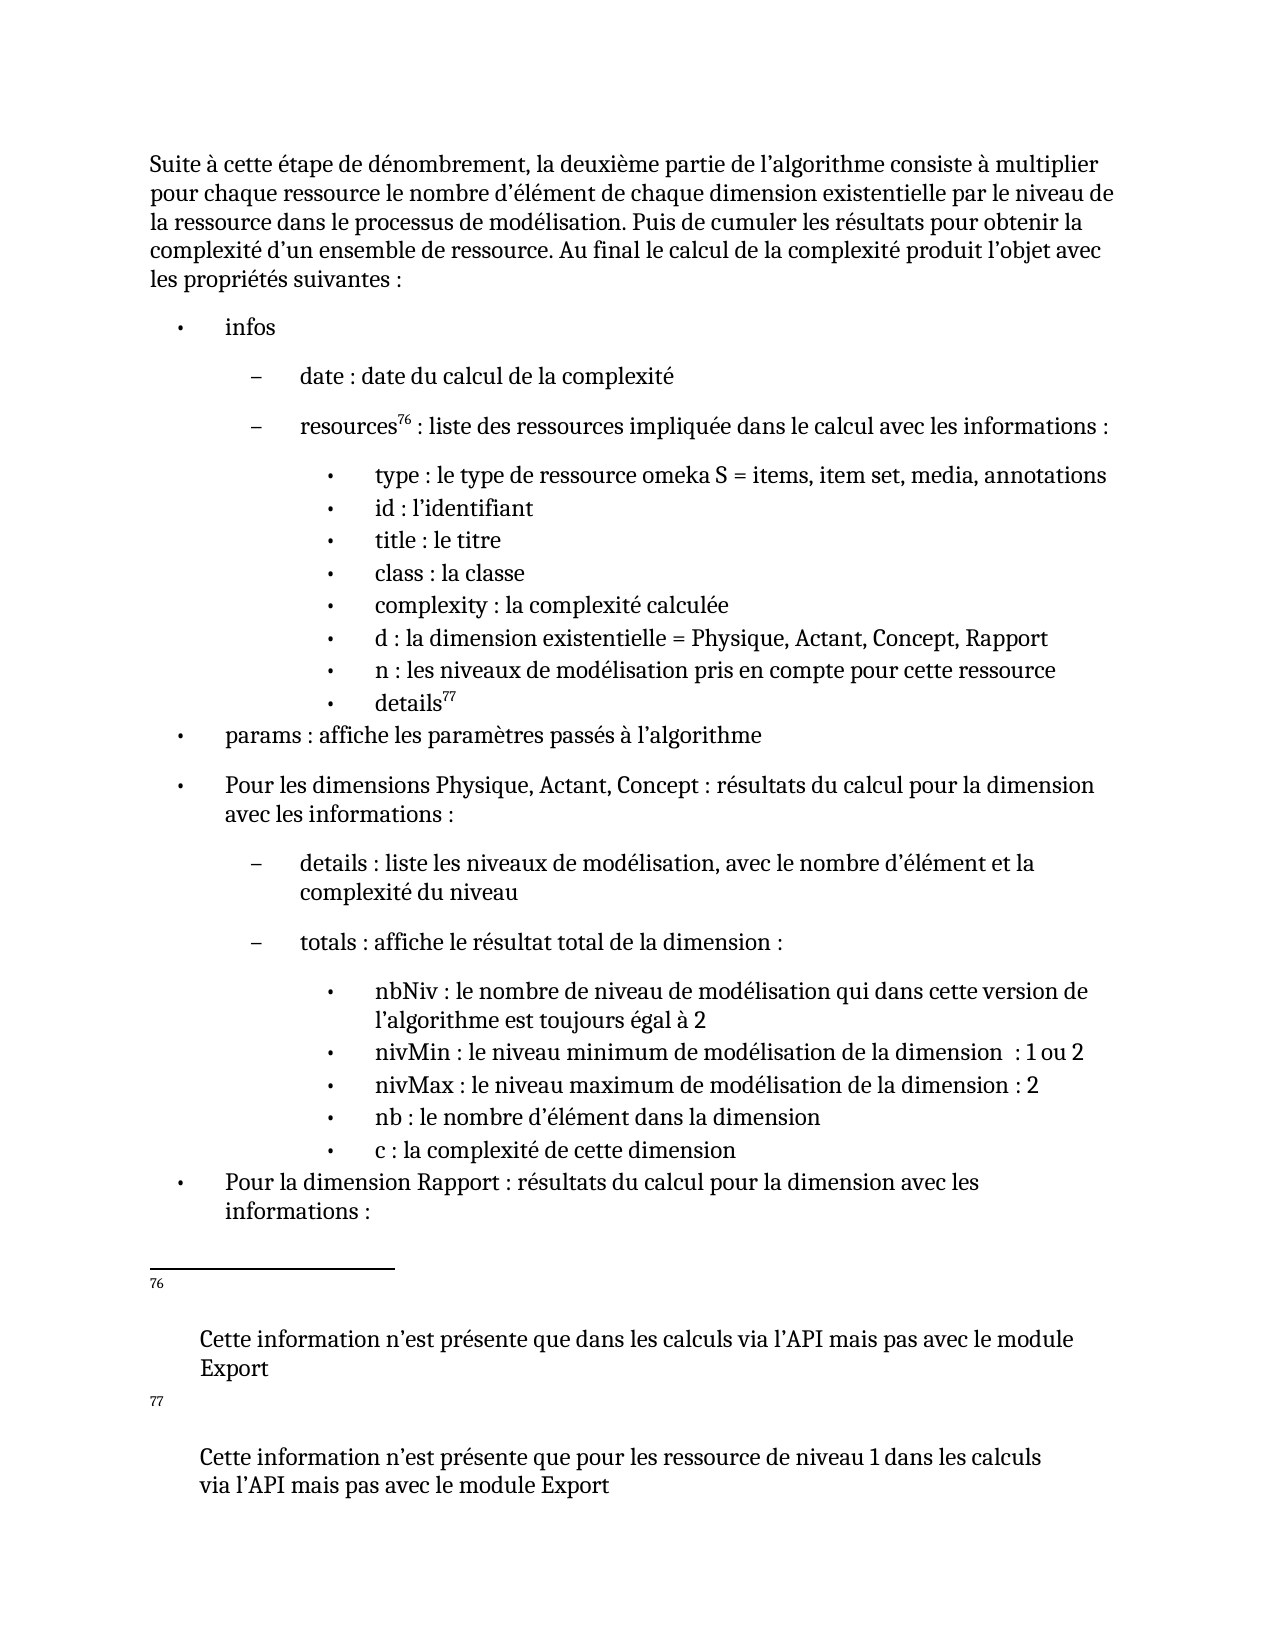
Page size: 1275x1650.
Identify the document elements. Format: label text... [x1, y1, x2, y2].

list details [325, 689, 1125, 717]
list title : le titre [325, 526, 1125, 555]
list type : le type de ressource omeka S = items, item set, media, annotations [325, 461, 1125, 490]
list nbNiv : le nombre de niveau de modélisation qui dans cette version de l’algorithme est toujours égal à 2 [325, 977, 1125, 1034]
list infos [175, 312, 1125, 341]
list class : la classe [325, 559, 1125, 587]
list id : l’identifiant [325, 494, 1125, 522]
list details : liste les niveaux de modélisation, avec le nombre d’élément et la complexité du niveau [250, 849, 1125, 907]
list nivMax : le niveau maximum de modélisation de la dimension : 2 [325, 1071, 1125, 1099]
list nivMin : le niveau minimum de modélisation de la dimension : 1 ou 2 [325, 1038, 1125, 1067]
list c : la complexité de cette dimension [325, 1136, 1125, 1164]
list n : les niveaux de modélisation pris en compte pour cette ressource [325, 656, 1125, 685]
list nb : le nombre d’élément dans la dimension [325, 1103, 1125, 1132]
list d : la dimension existentielle = Physique, Actant, Concept, Rapport [325, 624, 1125, 652]
list resources : liste des ressources impliquée dans le calcul avec les informations : [250, 412, 1125, 440]
list totals : affiche le résultat total de la dimension : [250, 927, 1125, 956]
list date : date du calcul de la complexité [250, 362, 1125, 391]
list Pour les dimensions Physique, Actant, Concept : résultats du calcul pour la dimension avec les informations : [175, 771, 1125, 828]
list params : affiche les paramètres passés à l’algorithme [175, 721, 1125, 750]
text Suite à cette étape de dénombrement, la deuxième partie de l’algorithme consiste à multiplier pour chaque ressource le nombre d’élément de chaque dimension existentielle par le niveau de la ressource dans le processus de modélisation. Puis de cumuler les résultats pour obtenir la complexité d’un ensemble de ressource. Au final le calcul de la complexité produit l’objet avec les propriétés suivantes : [150, 150, 1125, 294]
list Pour la dimension Rapport : résultats du calcul pour la dimension avec les informations : [175, 1168, 1125, 1226]
list complexity : la complexité calculée [325, 591, 1125, 620]
